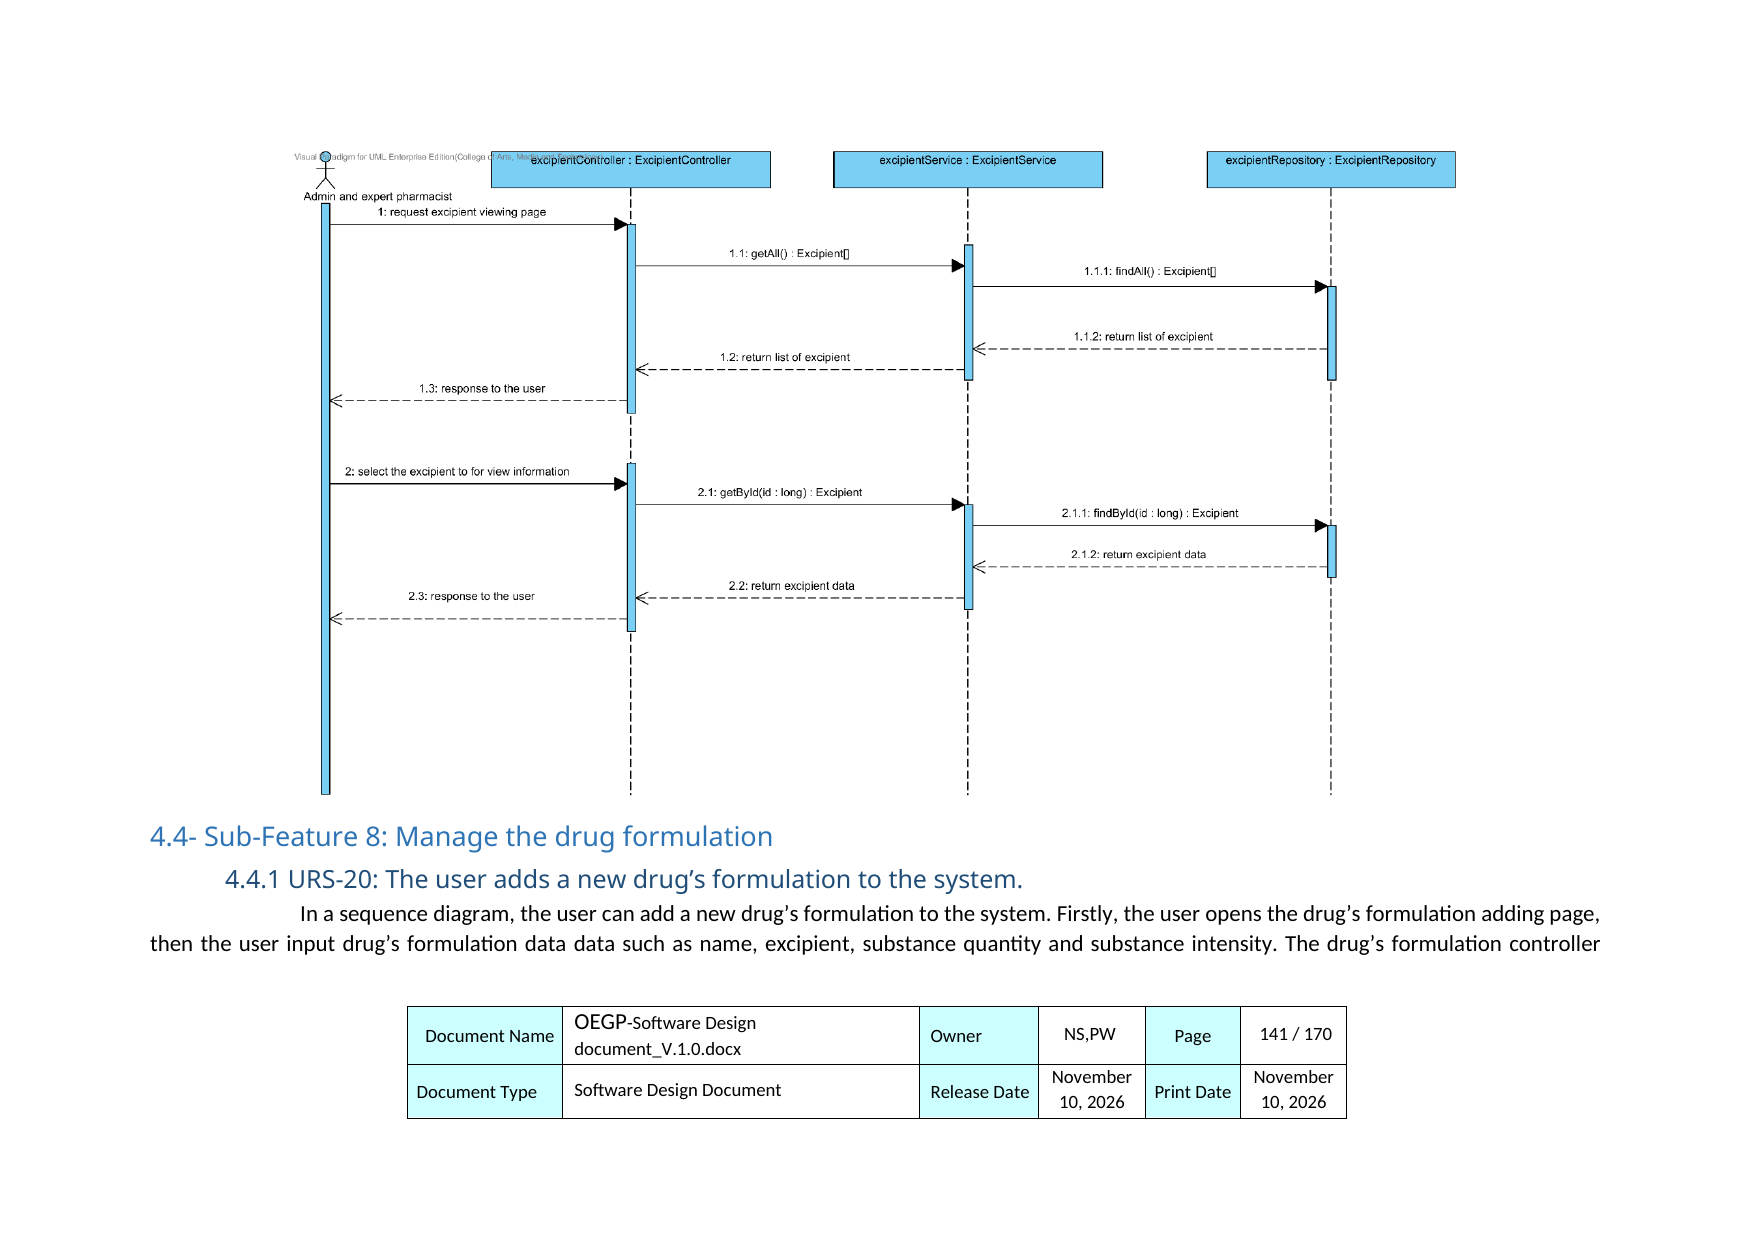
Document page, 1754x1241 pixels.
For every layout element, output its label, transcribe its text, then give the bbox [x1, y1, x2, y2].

subtitle 4.4- Sub-Feature 8: Manage the drug formulation [150, 818, 1604, 855]
picture [294, 150, 1460, 799]
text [150, 899, 1604, 957]
subtitle 4.4.1 URS-20: The user adds a new drug’s formulation to the system. [150, 862, 1604, 896]
